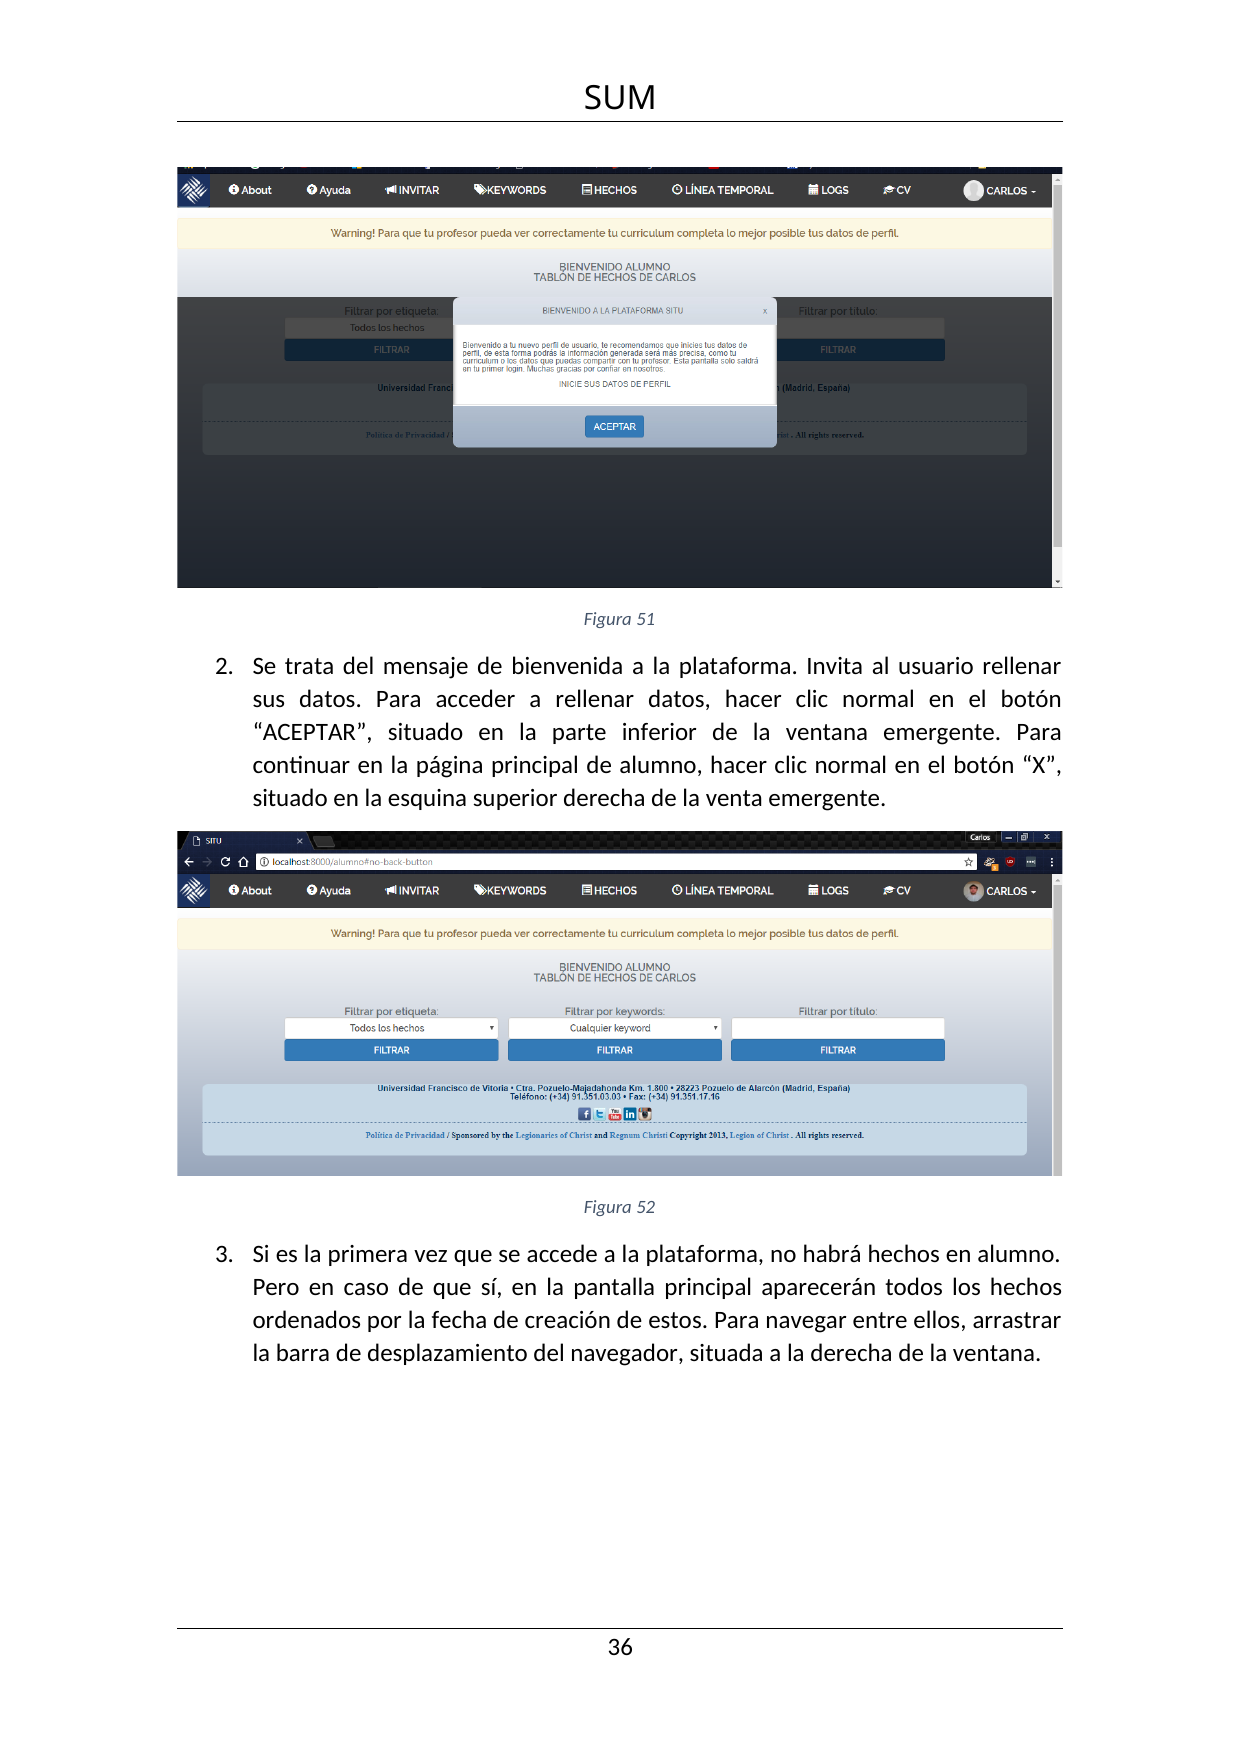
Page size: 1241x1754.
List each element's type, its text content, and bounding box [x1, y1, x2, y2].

list Se trata del mensaje de bienvenida a la plataforma. Invita al usuario rellenar sus datos. Para acceder a rellenar datos, hacer clic normal en el botón “ACEPTAR”, situado en la parte inferior de la ventana emergente. Para continuar en la página principal de alumno, hacer clic normal en el botón “X”, situado en la esquina superior derecha de la venta emergente. [215, 650, 1063, 813]
list Si es la primera vez que se accede a la plataforma, no habrá hechos en alumno. Pero en caso de que sí, en la pantalla principal aparecerán todos los hechos ordenados por la fecha de creación de estos. Para navegar entre ellos, arrastrar la barra de desplazamiento del navegador, situada a la derecha de la ventana. [215, 1238, 1063, 1368]
text Figura 52 [177, 1195, 1063, 1218]
picture [177, 167, 1063, 588]
text Figura 51 [177, 607, 1063, 629]
picture [177, 831, 1063, 1176]
